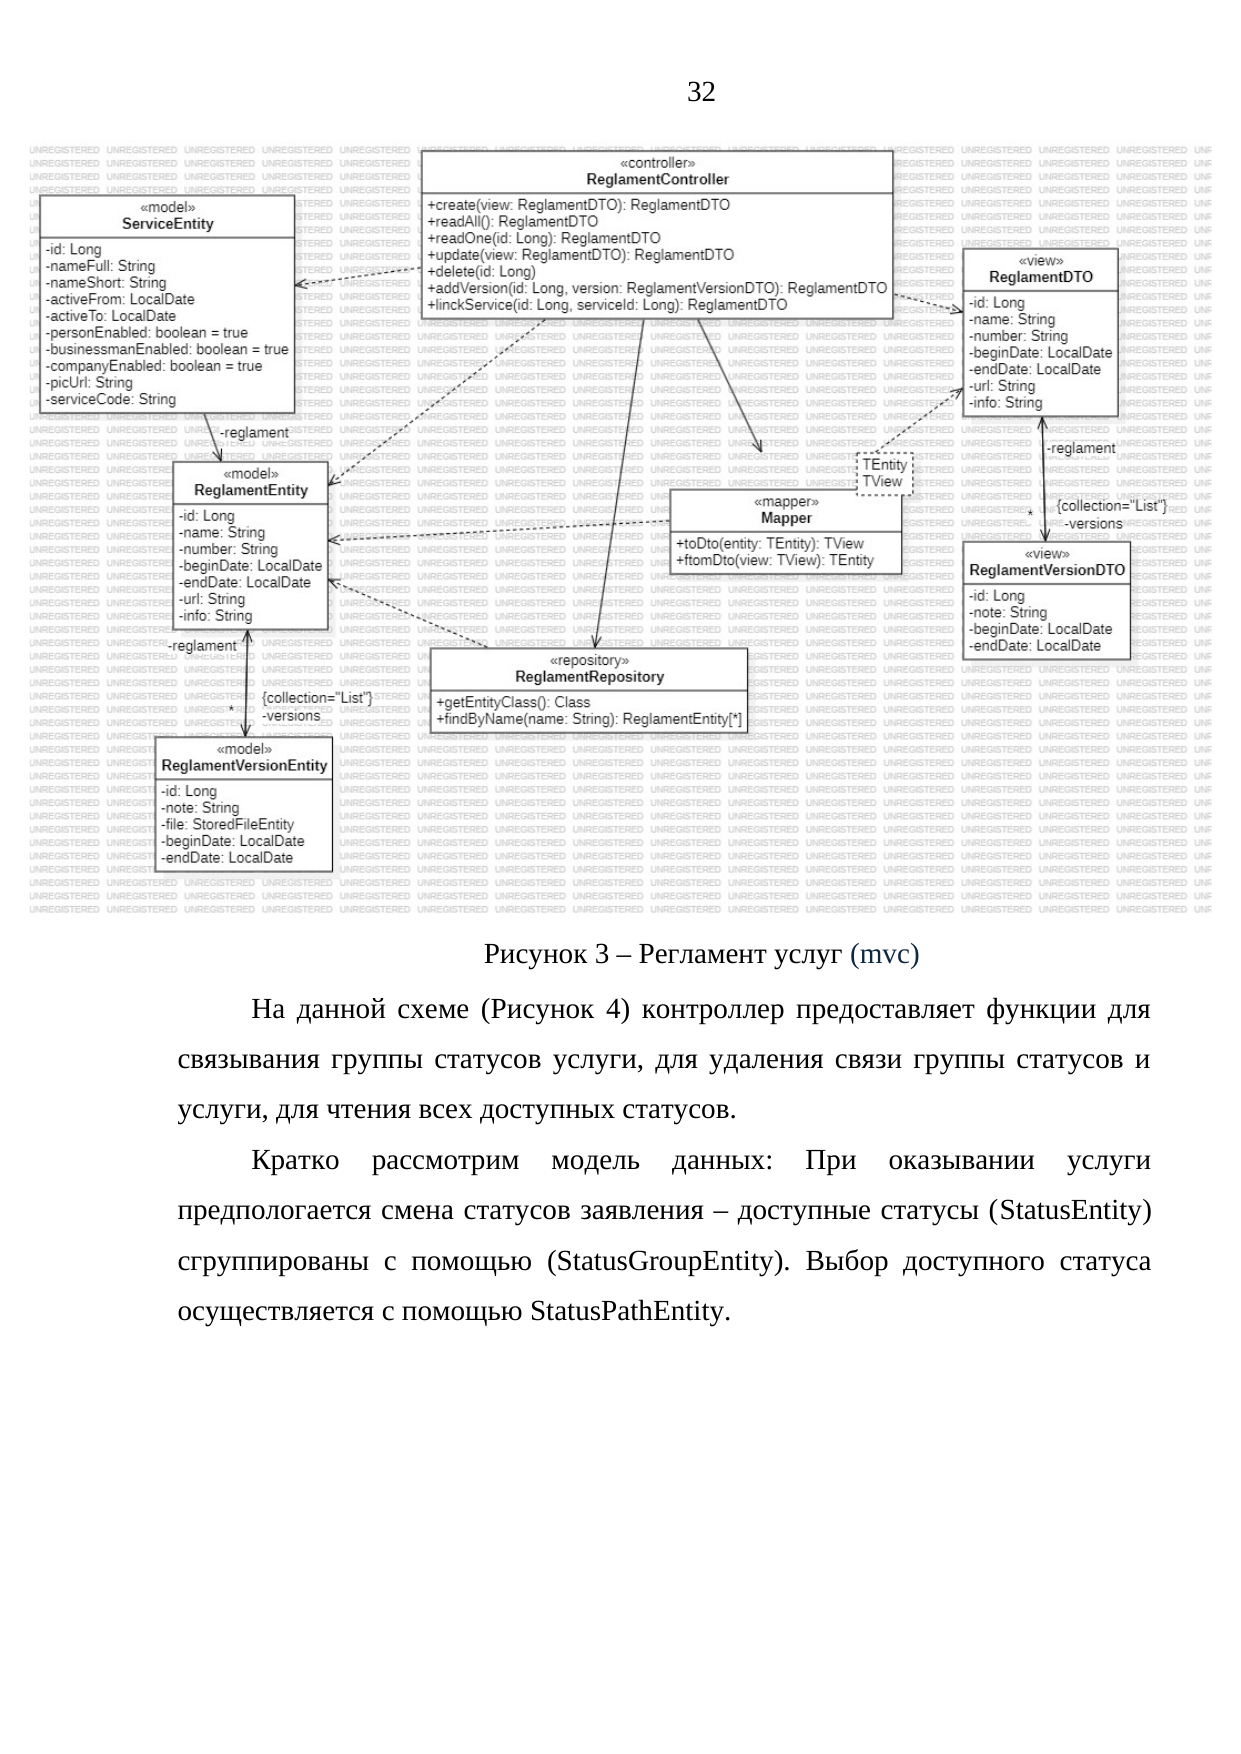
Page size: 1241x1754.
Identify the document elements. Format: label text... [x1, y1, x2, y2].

picture [29, 140, 1212, 916]
text Рисунок 3 – Регламент услуг (mvc) [177, 937, 1152, 970]
text На данной схеме (Рисунок 4) контроллер предоставляет функции для связывания группы статусов услуги, для удаления связи группы статусов и услуги, для чтения всех доступных статусов. [177, 991, 1152, 1125]
text Кратко рассмотрим модель данных: При оказывании услуги предпологается смена статусов заявления – доступные статусы (StatusEntity) сгруппированы с помощью (StatusGroupEntity). Выбор доступного статуса осуществляется с помощью StatusPathEntity. [177, 1142, 1152, 1326]
